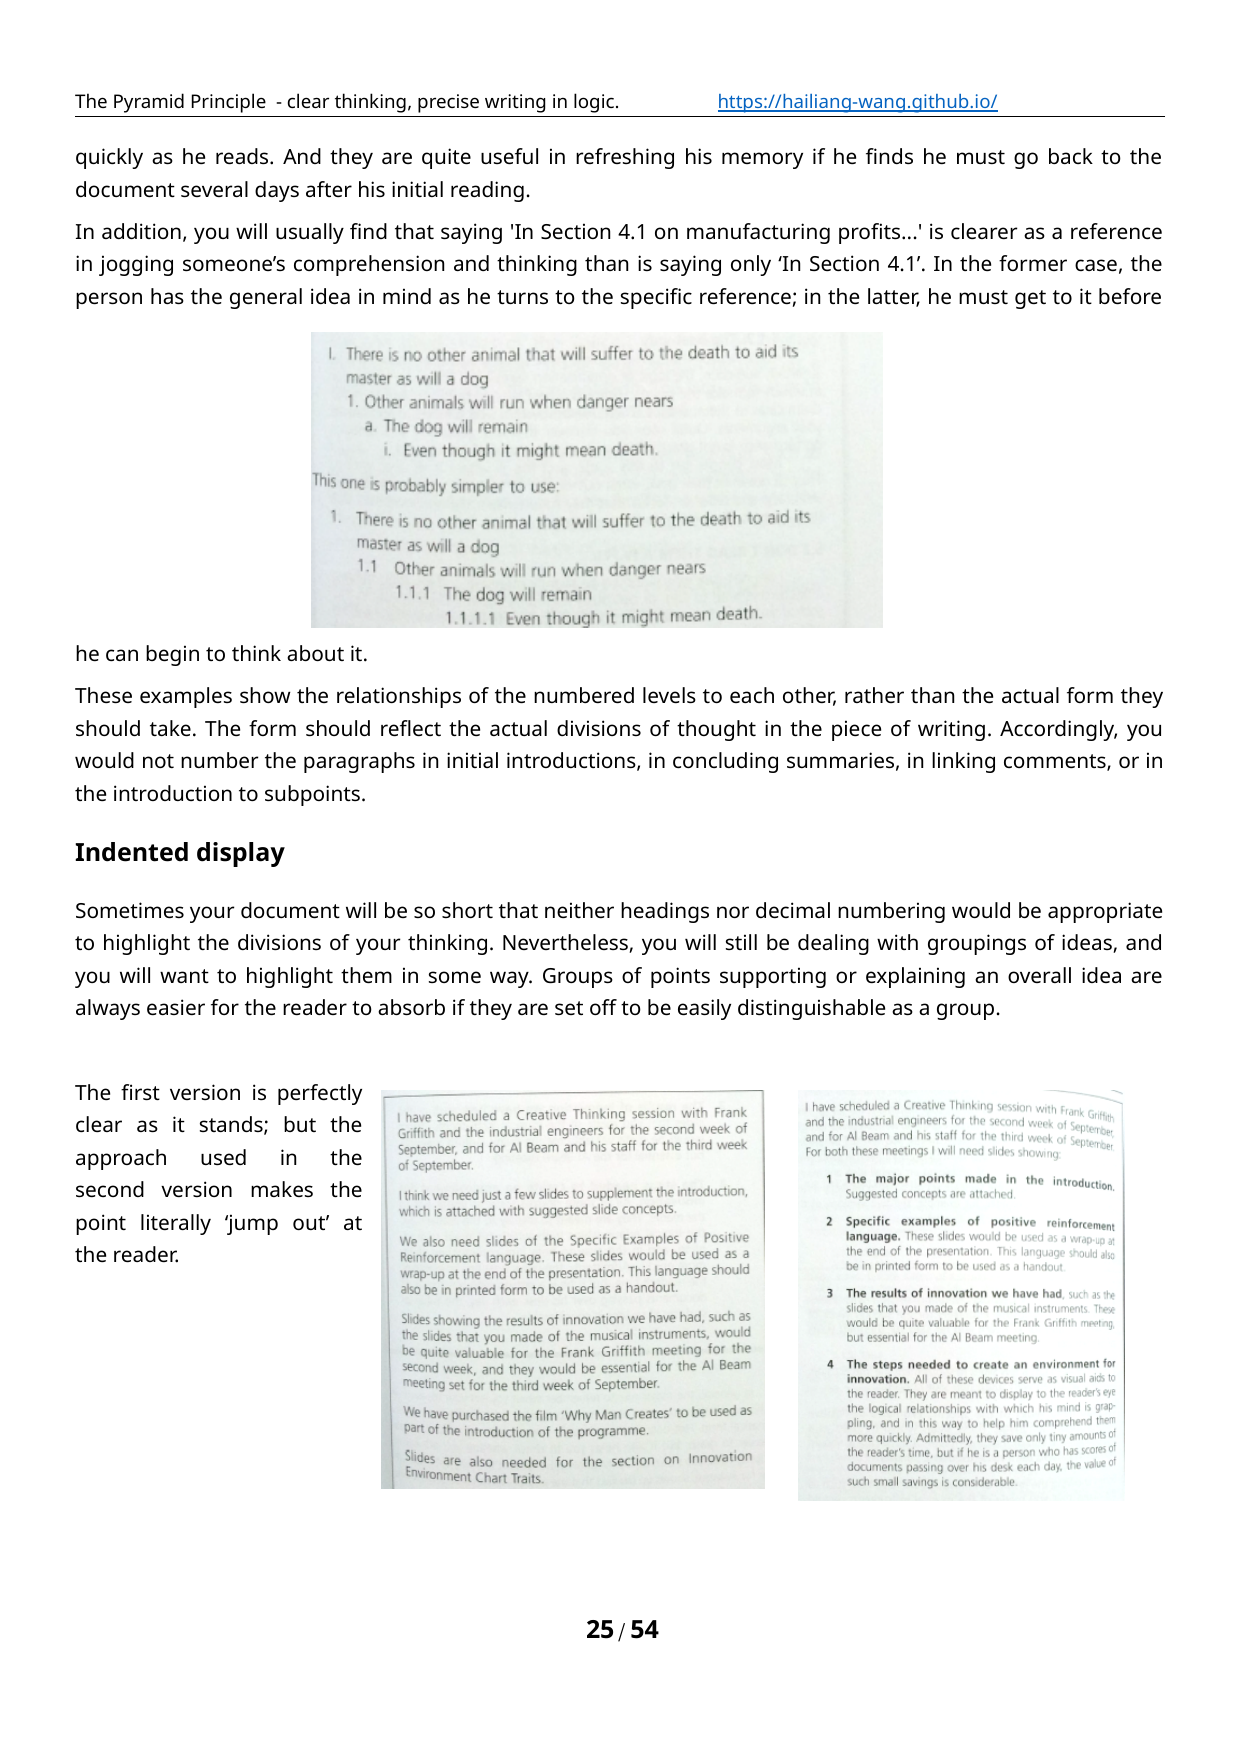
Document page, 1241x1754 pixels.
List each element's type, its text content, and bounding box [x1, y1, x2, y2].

text These examples show the relationships of the numbered levels to each other, rather than the actual form they should take. The form should reflect the actual divisions of thought in the piece of writing. Accordingly, you would not number the paragraphs in initial introductions, in concluding summaries, in linking comments, or in the introduction to subpoints. [75, 679, 1165, 809]
picture [381, 1090, 765, 1489]
picture [311, 332, 883, 628]
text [75, 140, 1165, 205]
picture [798, 1090, 1125, 1501]
subtitle Indented display [75, 819, 1165, 884]
text The first version is perfectly clear as it stands; but the approach used in the second version makes the point literally ‘jump out’ at the reader. [75, 1076, 1165, 1271]
text Sometimes your document will be so short that neither headings nor decimal numbering would be appropriate to highlight the divisions of your thinking. Nevertheless, you will still be dealing with groupings of ideas, and you will want to highlight them in some way. Groups of points supporting or explaining an overall idea are always easier for the reader to absorb if they are set off to be easily distinguishable as a group. [75, 894, 1165, 1024]
